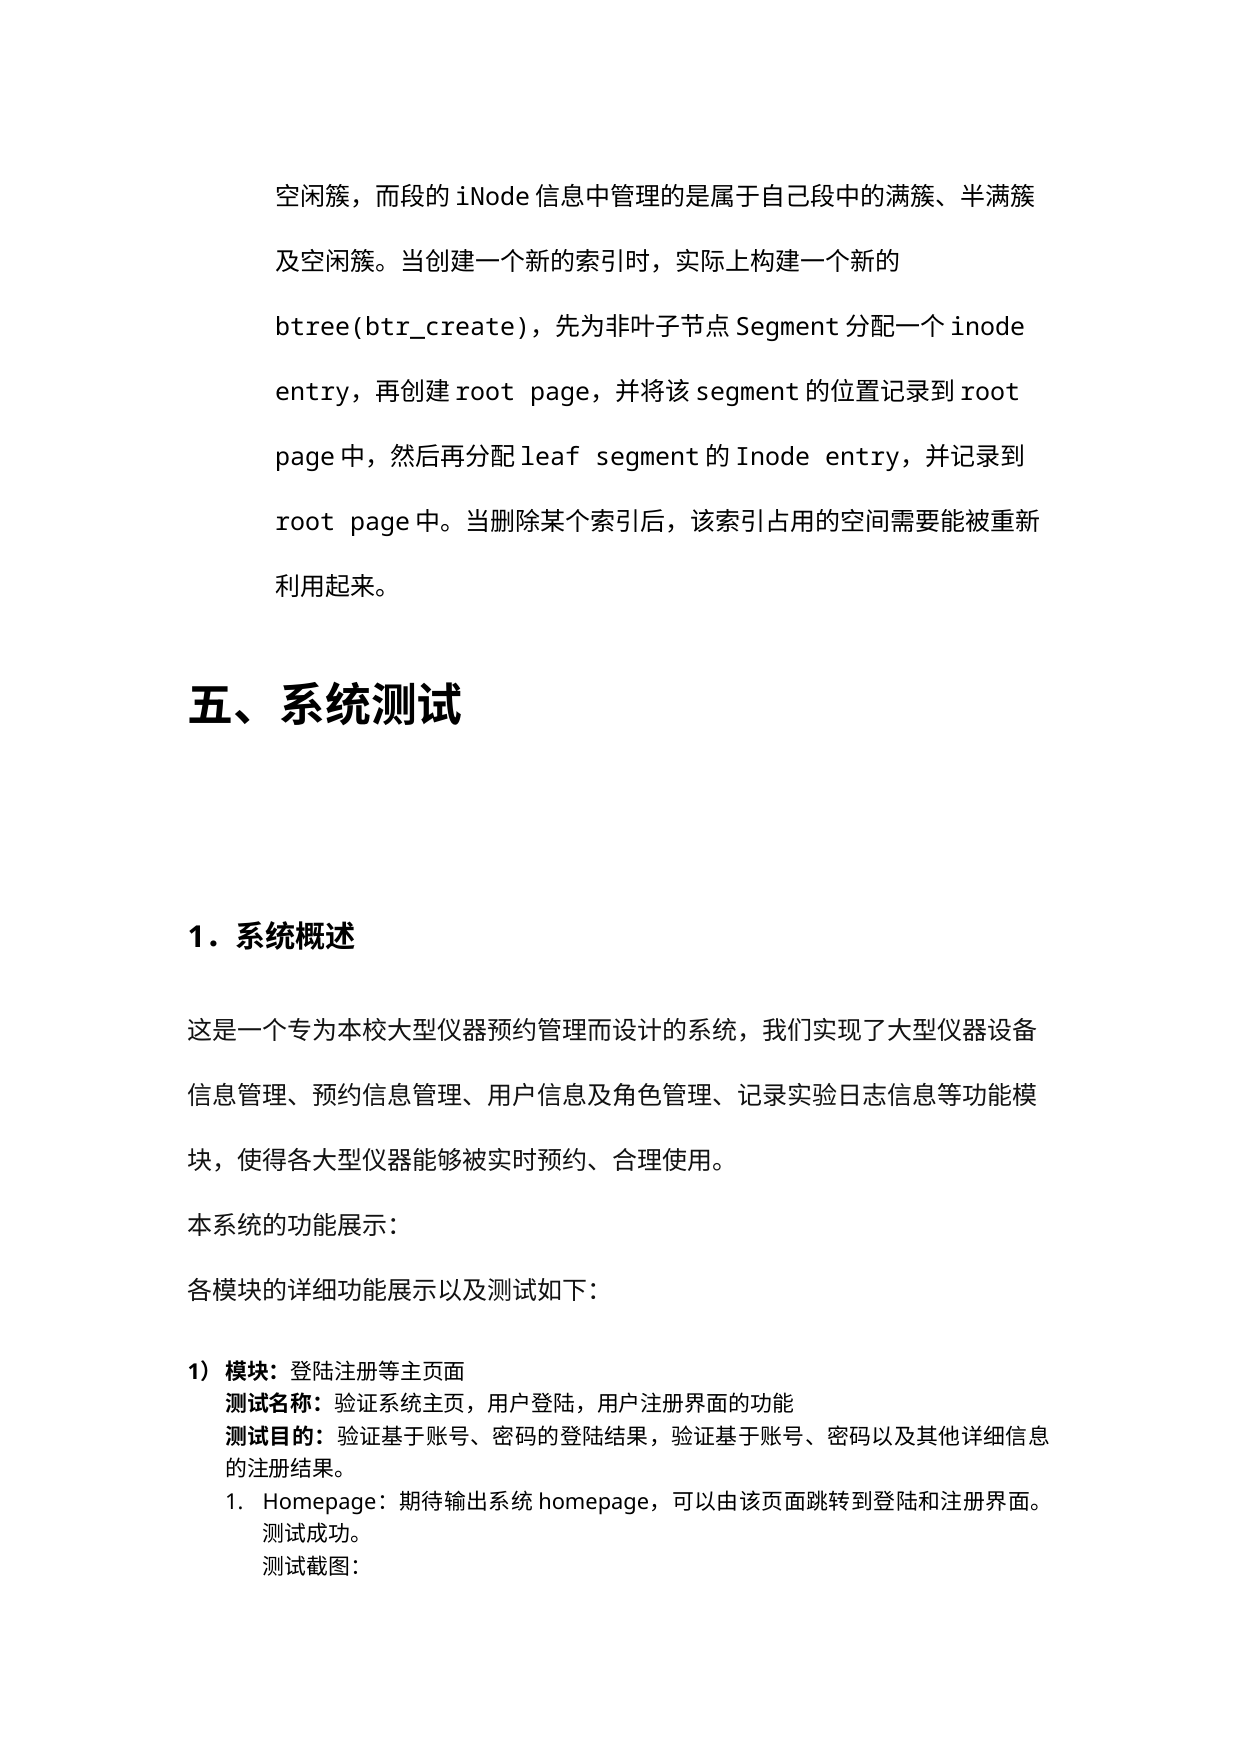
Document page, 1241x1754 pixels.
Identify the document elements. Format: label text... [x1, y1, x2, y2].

list 测试名称：验证系统主页，用户登陆，用户注册界面的功能 [225, 1386, 1053, 1418]
text 测试截图： [262, 1548, 1053, 1581]
list Homepage：期待输出系统homepage，可以由该页面跳转到登陆和注册界面。测试成功。 [225, 1483, 1053, 1548]
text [275, 162, 1053, 617]
text 本系统的功能展示： [187, 1191, 1053, 1256]
text 1．系统概述 [187, 902, 1053, 967]
subtitle 五、系统测试 [187, 652, 1053, 750]
list 测试目的：验证基于账号、密码的登陆结果，验证基于账号、密码以及其他详细信息的注册结果。 [225, 1418, 1053, 1483]
text 各模块的详细功能展示以及测试如下： [187, 1256, 1053, 1321]
text 这是一个专为本校大型仪器预约管理而设计的系统，我们实现了大型仪器设备信息管理、预约信息管理、用户信息及角色管理、记录实验日志信息等功能模块，使得各大型仪器能够被实时预约、合理使用。 [187, 996, 1053, 1191]
list 模块：登陆注册等主页面 [187, 1353, 1053, 1386]
